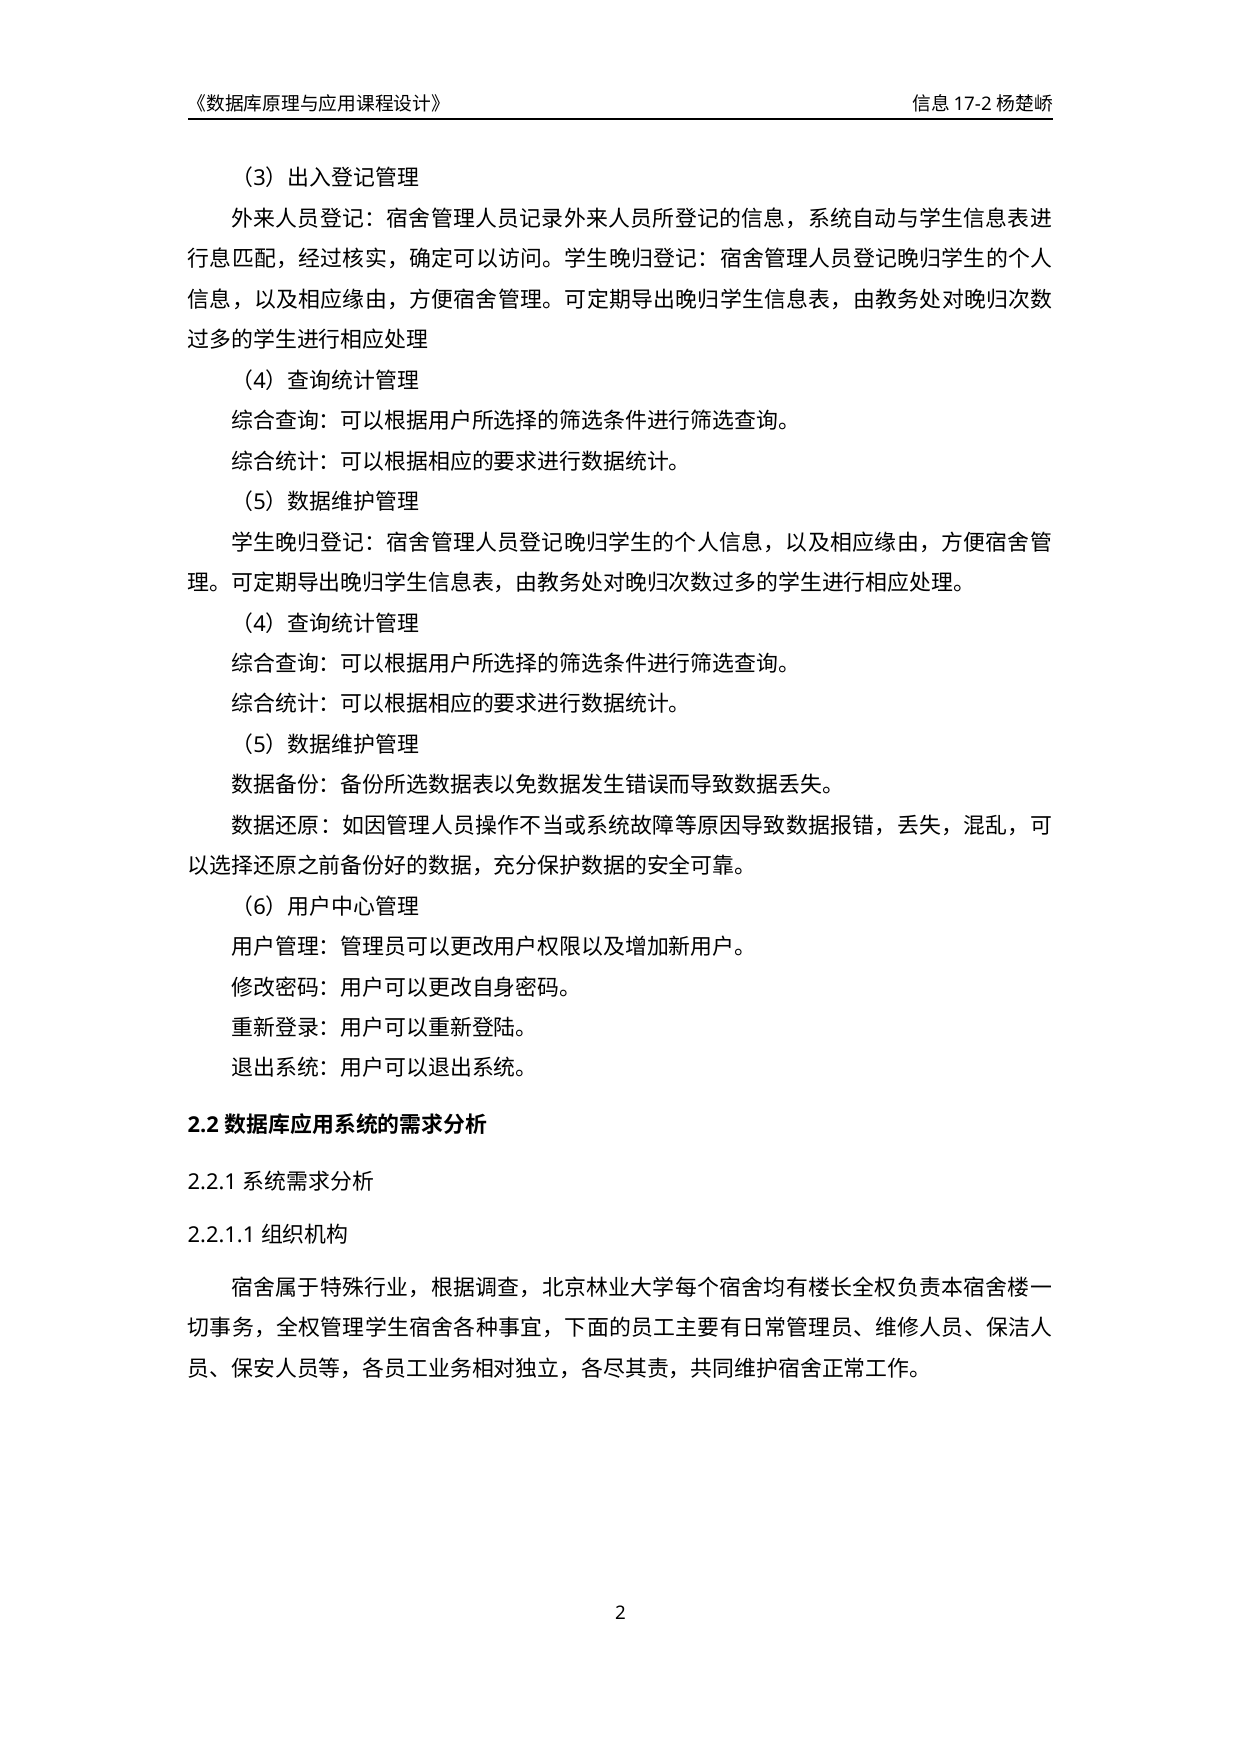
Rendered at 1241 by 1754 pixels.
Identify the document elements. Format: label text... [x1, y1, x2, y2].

text 2.2 数据库应用系统的需求分析 [187, 1107, 1053, 1139]
text 数据还原：如因管理人员操作不当或系统故障等原因导致数据报错，丢失，混乱，可以选择还原之前备份好的数据，充分保护数据的安全可靠。 [187, 807, 1053, 880]
text 修改密码：用户可以更改自身密码。 [187, 969, 1053, 1002]
text 综合统计：可以根据相应的要求进行数据统计。 [187, 443, 1053, 476]
text 综合查询：可以根据用户所选择的筛选条件进行筛选查询。 [187, 403, 1053, 435]
text 2.2.1.1 组织机构 [187, 1216, 1053, 1249]
text （4）查询统计管理 [187, 362, 1053, 395]
text （6）用户中心管理 [187, 888, 1053, 921]
text 综合查询：可以根据用户所选择的筛选条件进行筛选查询。 [187, 646, 1053, 678]
text 退出系统：用户可以退出系统。 [187, 1050, 1053, 1082]
text 2.2.1 系统需求分析 [187, 1163, 1053, 1196]
text （3）出入登记管理 [187, 160, 1053, 192]
text （5）数据维护管理 [187, 726, 1053, 759]
text 宿舍属于特殊行业，根据调查，北京林业大学每个宿舍均有楼长全权负责本宿舍楼一切事务，全权管理学生宿舍各种事宜，下面的员工主要有日常管理员、维修人员、保洁人员、保安人员等，各员工业务相对独立，各尽其责，共同维护宿舍正常工作。 [187, 1269, 1053, 1383]
text 学生晚归登记：宿舍管理人员登记晚归学生的个人信息，以及相应缘由，方便宿舍管理。可定期导出晚归学生信息表，由教务处对晚归次数过多的学生进行相应处理。 [187, 524, 1053, 597]
text （5）数据维护管理 [187, 484, 1053, 516]
text 用户管理：管理员可以更改用户权限以及增加新用户。 [187, 929, 1053, 961]
text 数据备份：备份所选数据表以免数据发生错误而导致数据丢失。 [187, 767, 1053, 799]
text （4）查询统计管理 [187, 605, 1053, 638]
text 综合统计：可以根据相应的要求进行数据统计。 [187, 686, 1053, 718]
text 重新登录：用户可以重新登陆。 [187, 1009, 1053, 1042]
text 外来人员登记：宿舍管理人员记录外来人员所登记的信息，系统自动与学生信息表进行息匹配，经过核实，确定可以访问。学生晚归登记：宿舍管理人员登记晚归学生的个人信息，以及相应缘由，方便宿舍管理。可定期导出晚归学生信息表，由教务处对晚归次数过多的学生进行相应处理 [187, 200, 1053, 354]
